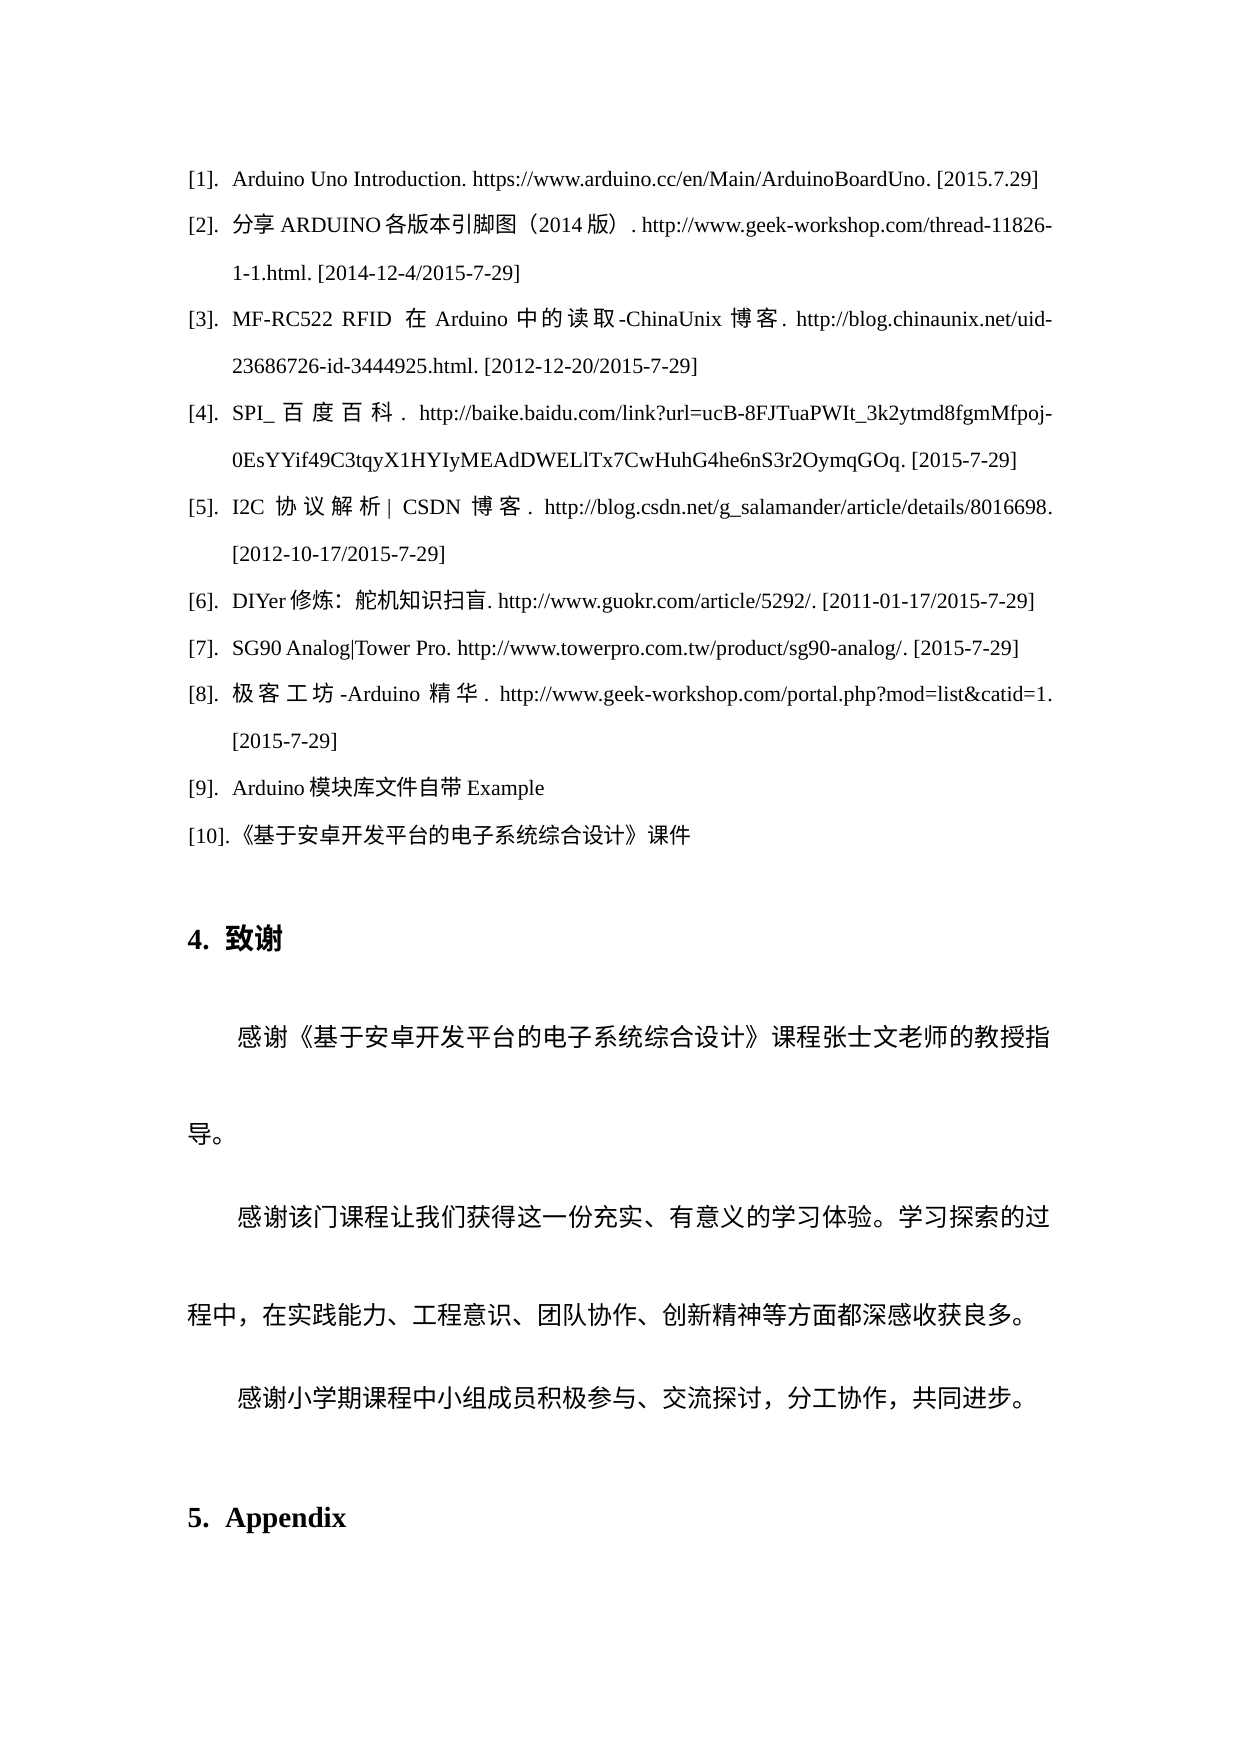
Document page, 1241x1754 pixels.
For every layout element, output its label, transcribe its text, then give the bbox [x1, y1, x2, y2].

list 感谢《基于安卓开发平台的电子系统综合设计》课程张士文老师的教授指导。 [187, 1003, 1053, 1165]
list SG90 Analog|Tower Pro. http://www.towerpro.com.tw/product/sg90-analog/. [2015-7-29] [188, 631, 1053, 663]
list Arduino模块库文件自带Example [188, 770, 1053, 802]
list DIYer修炼：舵机知识扫盲. http://www.guokr.com/article/5292/. [2011-01-17/2015-7-29] [188, 582, 1053, 615]
list 极客工坊-Arduino精华. http://www.geek-workshop.com/portal.php?mod=list&catid=1. [2015-7-29] [188, 676, 1053, 757]
list SPI_百度百科. http://baike.baidu.com/link?url=ucB-8FJTuaPWIt_3k2ytmd8fgmMfpoj-0EsYYif49C3tqyX1HYIyMEAdDWELlTx7CwHuhG4he6nS3r2OymqGOq. [2015-7-29] [188, 395, 1053, 476]
list I2C协议解析| CSDN博客. http://blog.csdn.net/g_salamander/article/details/8016698. [2012-10-17/2015-7-29] [188, 489, 1053, 570]
list MF-RC522 RFID 在Arduino中的读取-ChinaUnix博客. http://blog.chinaunix.net/uid-23686726-id-3444925.html. [2012-12-20/2015-7-29] [188, 301, 1053, 382]
list 感谢小学期课程中小组成员积极参与、交流探讨，分工协作，共同进步。 [187, 1364, 1053, 1429]
list 《基于安卓开发平台的电子系统综合设计》课件 [188, 818, 1053, 851]
list 致谢 [187, 904, 1053, 969]
list Appendix [187, 1484, 1053, 1549]
list 分享ARDUINO各版本引脚图（2014版）. http://www.geek-workshop.com/thread-11826-1-1.html. [2014-12-4/2015-7-29] [188, 207, 1053, 288]
list 感谢该门课程让我们获得这一份充实、有意义的学习体验。学习探索的过程中，在实践能力、工程意识、团队协作、创新精神等方面都深感收获良多。 [187, 1183, 1053, 1346]
list Arduino Uno Introduction. https://www.arduino.cc/en/Main/ArduinoBoardUno. [2015.7.29] [188, 162, 1053, 194]
